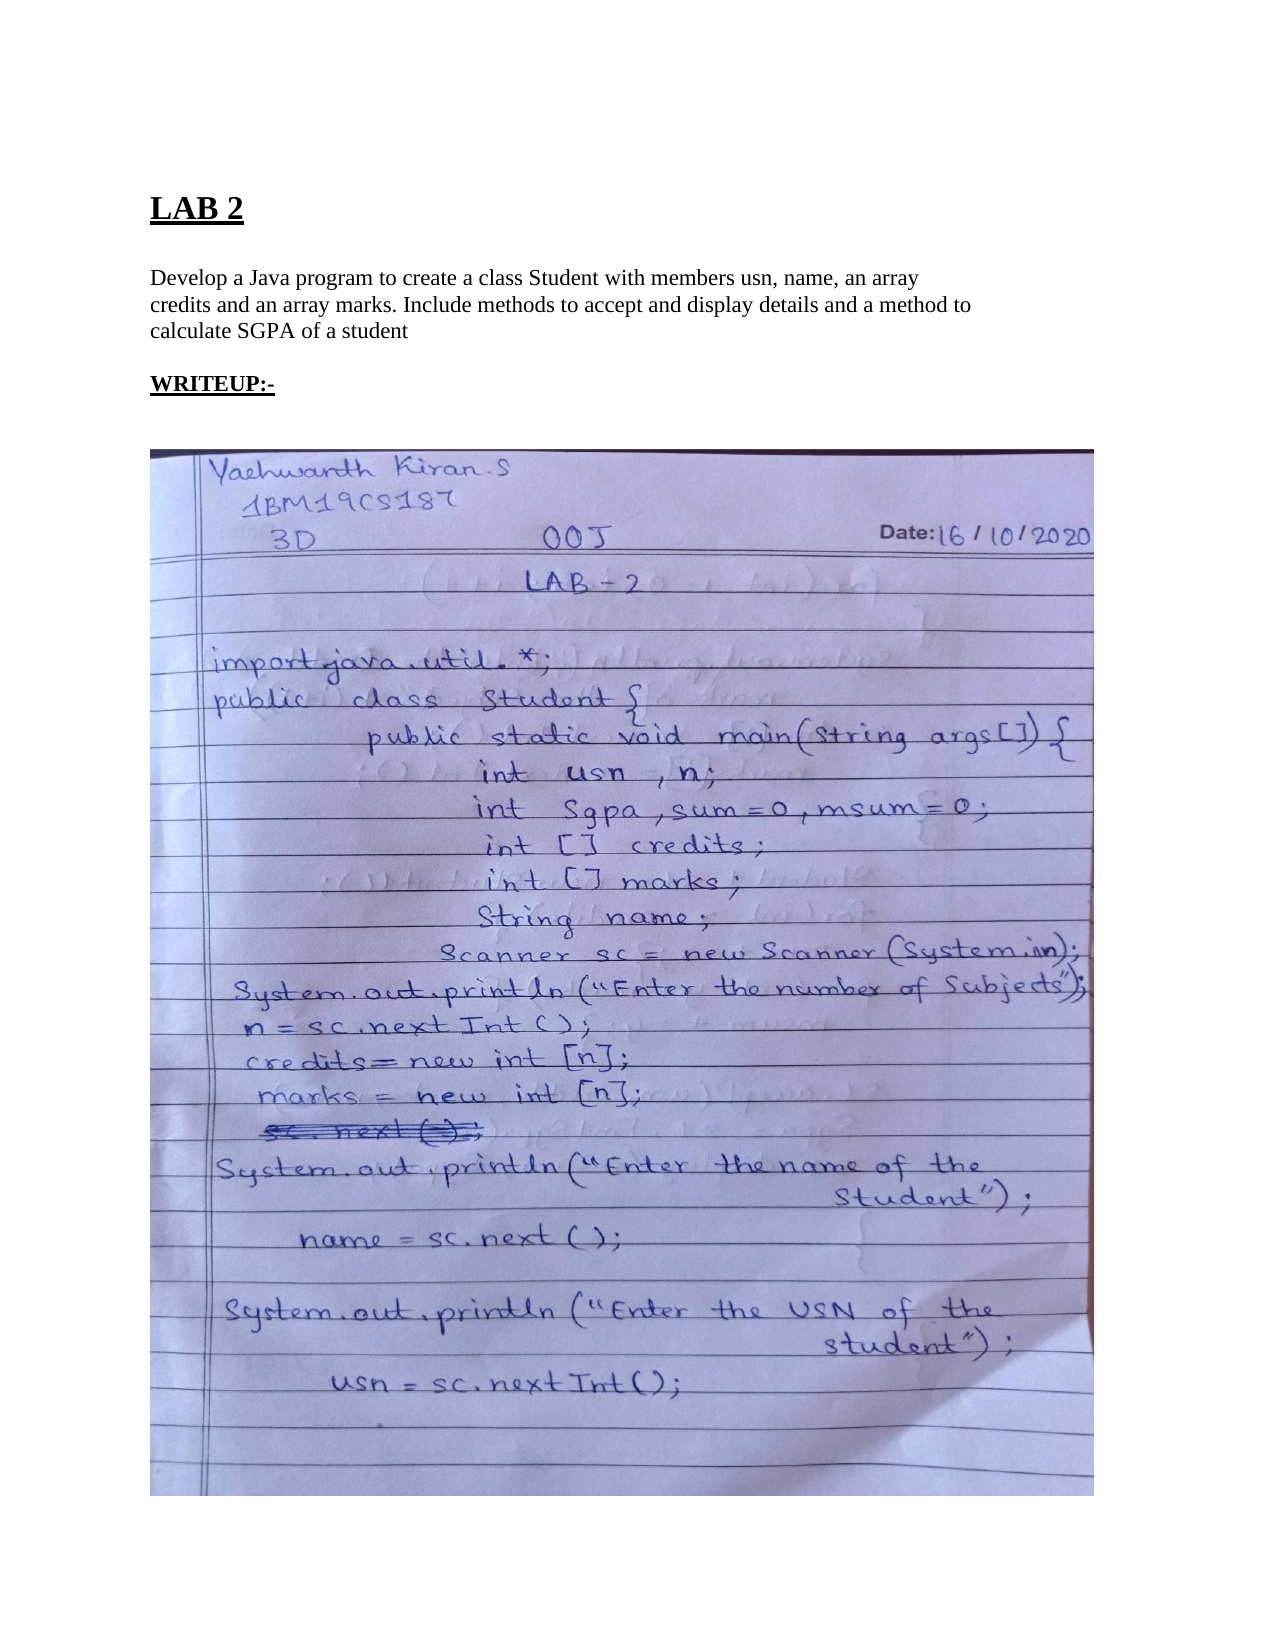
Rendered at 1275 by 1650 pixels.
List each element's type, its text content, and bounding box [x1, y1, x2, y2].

picture [150, 449, 1095, 1496]
text Develop a Java program to create a class Student with members usn, name, an array credits and an array marks. Include methods to accept and display details and a method to calculate SGPA of a student [150, 264, 974, 343]
text WRITEUP:- [150, 371, 1135, 397]
text LAB 2 [150, 188, 1135, 227]
